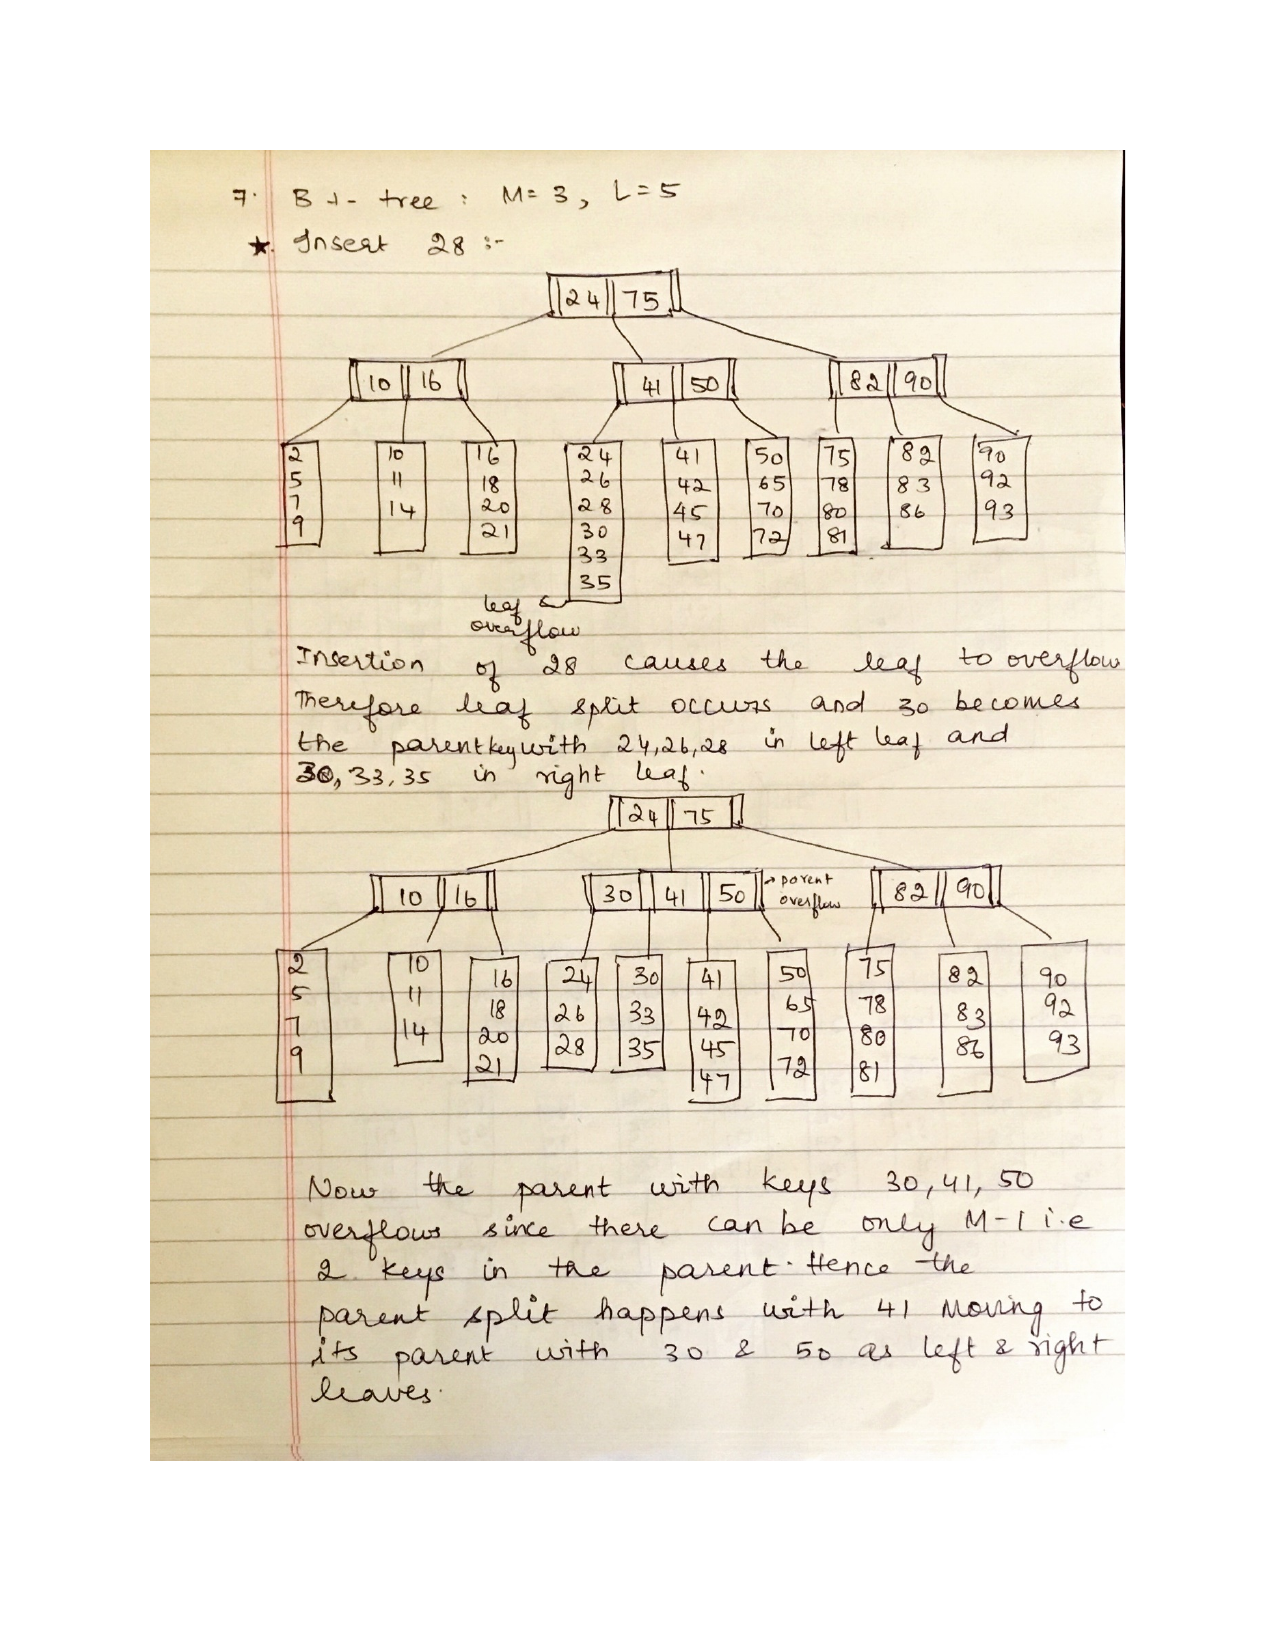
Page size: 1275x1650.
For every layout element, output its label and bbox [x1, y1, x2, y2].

picture [150, 150, 1125, 1461]
